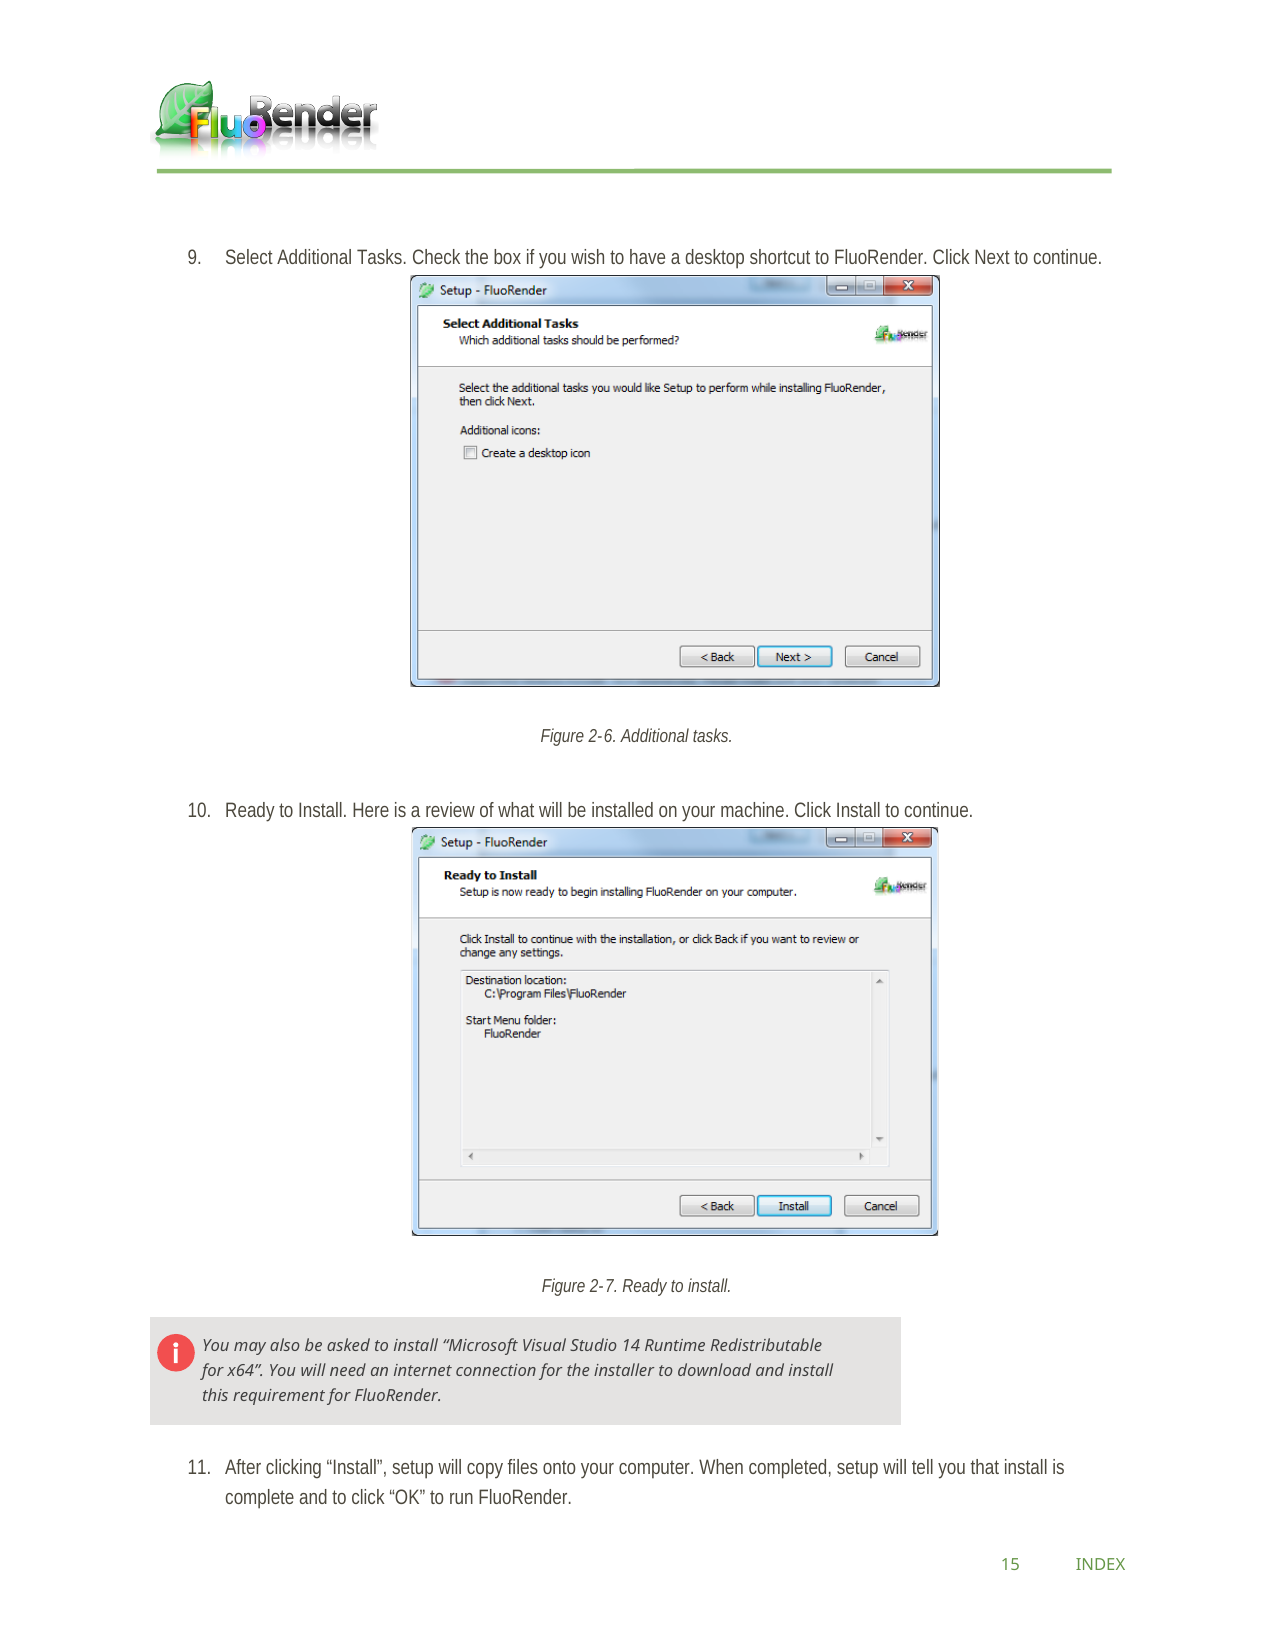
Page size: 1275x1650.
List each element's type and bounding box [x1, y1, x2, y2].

picture [150, 75, 379, 162]
picture [411, 827, 939, 1236]
picture [410, 275, 940, 687]
